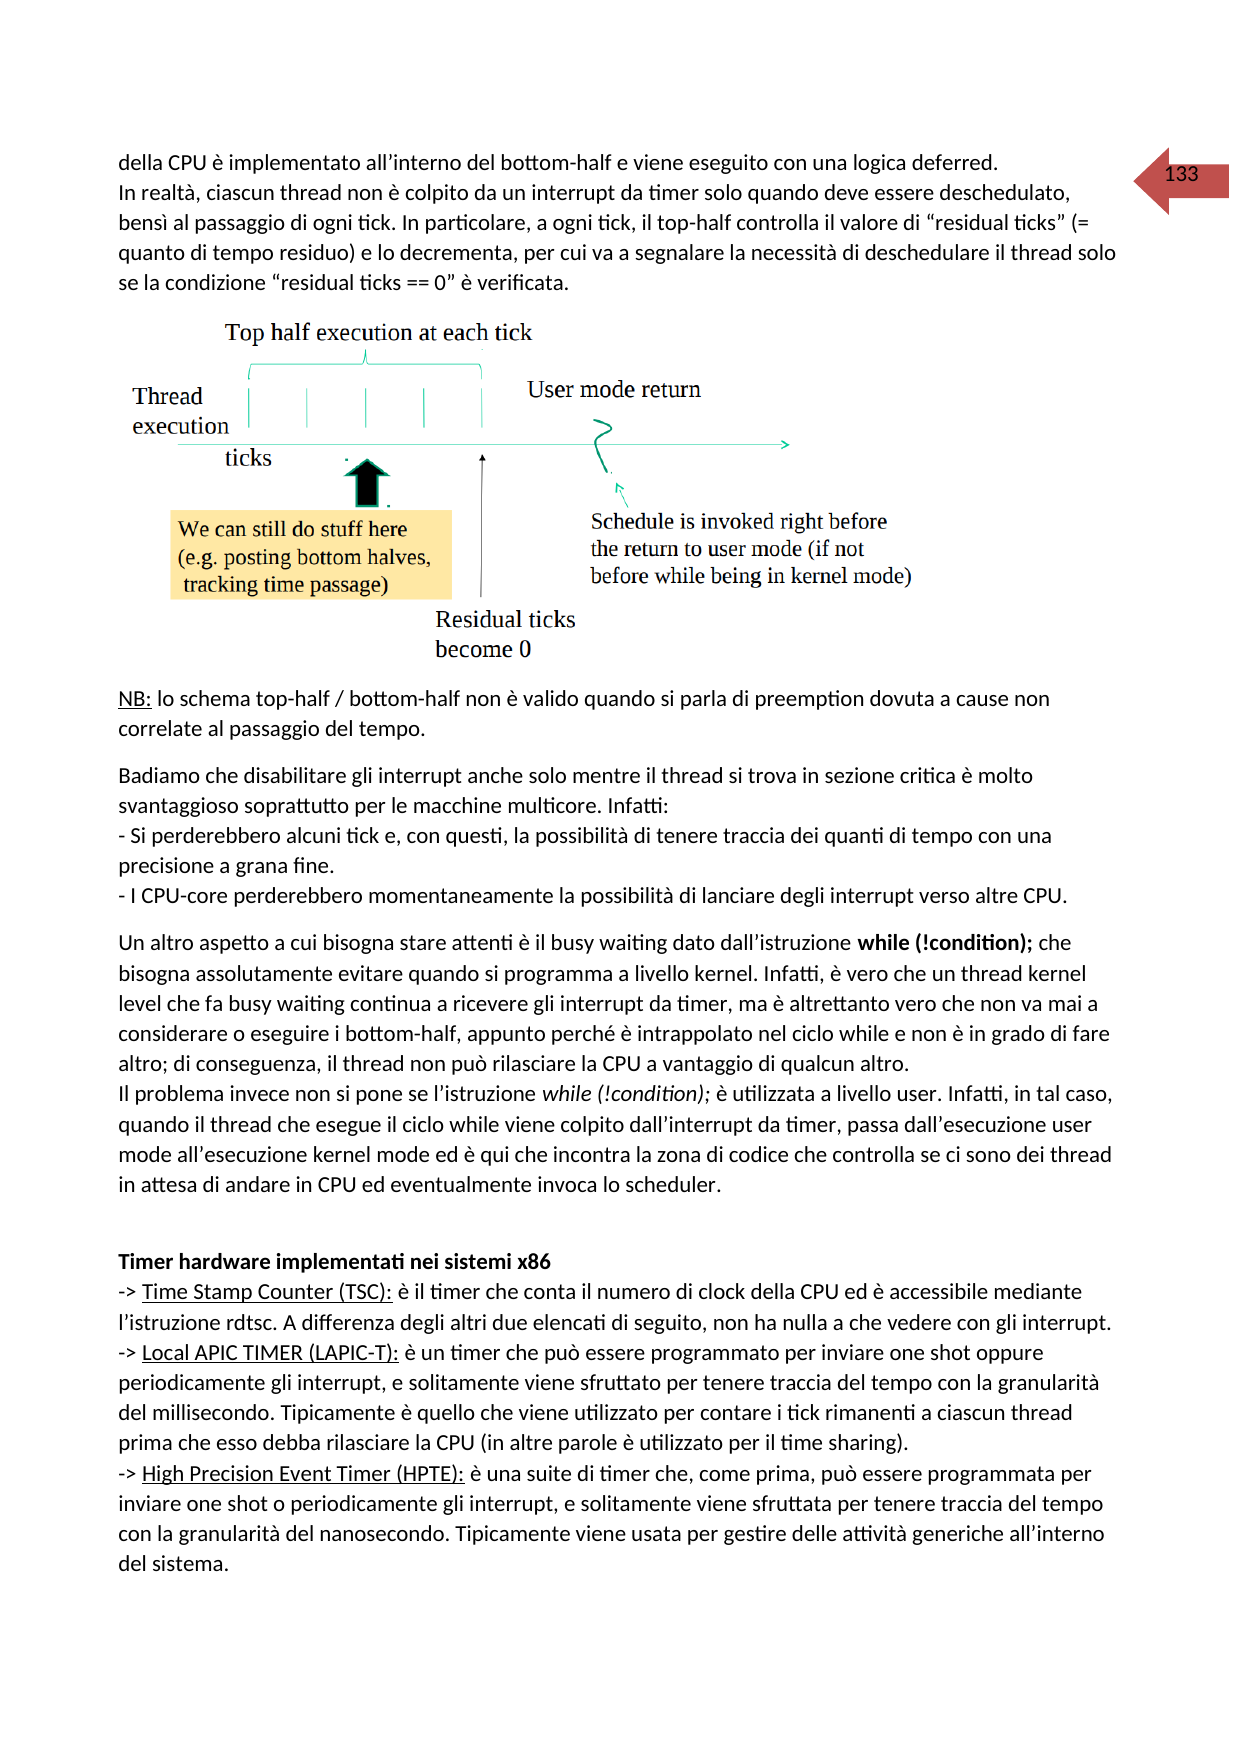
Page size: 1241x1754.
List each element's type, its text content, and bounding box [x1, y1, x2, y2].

text Badiamo che disabilitare gli interrupt anche solo mentre il thread si trova in sezione critica è molto svantaggioso soprattutto per le macchine multicore. Infatti: - Si perderebbero alcuni tick e, con questi, la possibilità di tenere traccia dei quanti di tempo con una precisione a grana fine. - I CPU-core perderebbero momentaneamente la possibilità di lanciare degli interrupt verso altre CPU. [118, 761, 1122, 909]
text NB: lo schema top-half / bottom-half non è valido quando si parla di preemption dovuta a cause non correlate al passaggio del tempo. [118, 684, 1122, 742]
text Un altro aspetto a cui bisogna stare attenti è il busy waiting dato dall’istruzione while (!condition); che bisogna assolutamente evitare quando si programma a livello kernel. Infatti, è vero che un thread kernel level che fa busy waiting continua a ricevere gli interrupt da timer, ma è altrettanto vero che non va mai a considerare o eseguire i bottom-half, appunto perché è intrappolato nel ciclo while e non è in grado di fare altro; di conseguenza, il thread non può rilasciare la CPU a vantaggio di qualcun altro. Il problema invece non si pone se l’istruzione while (!condition); è utilizzata a livello user. Infatti, in tal caso, quando il thread che esegue il ciclo while viene colpito dall’interrupt da timer, passa dall’esecuzione user mode all’esecuzione kernel mode ed è qui che incontra la zona di codice che controlla se ci sono dei thread in attesa di andare in CPU ed eventualmente invoca lo scheduler. [118, 928, 1122, 1198]
picture [118, 315, 929, 665]
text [118, 148, 1122, 296]
text Timer hardware implementati nei sistemi x86 -> Time Stamp Counter (TSC): è il timer che conta il numero di clock della CPU ed è accessibile mediante l’istruzione rdtsc. A differenza degli altri due elencati di seguito, non ha nulla a che vedere con gli interrupt. -> Local APIC TIMER (LAPIC-T): è un timer che può essere programmato per inviare one shot oppure periodicamente gli interrupt, e solitamente viene sfruttato per tenere traccia del tempo con la granularità del millisecondo. Tipicamente è quello che viene utilizzato per contare i tick rimanenti a ciascun thread prima che esso debba rilasciare la CPU (in altre parole è utilizzato per il time sharing). -> High Precision Event Timer (HPTE): è una suite di timer che, come prima, può essere programmata per inviare one shot o periodicamente gli interrupt, e solitamente viene sfruttata per tenere traccia del tempo con la granularità del nanosecondo. Tipicamente viene usata per gestire delle attività generiche all’interno del sistema. [118, 1217, 1122, 1577]
